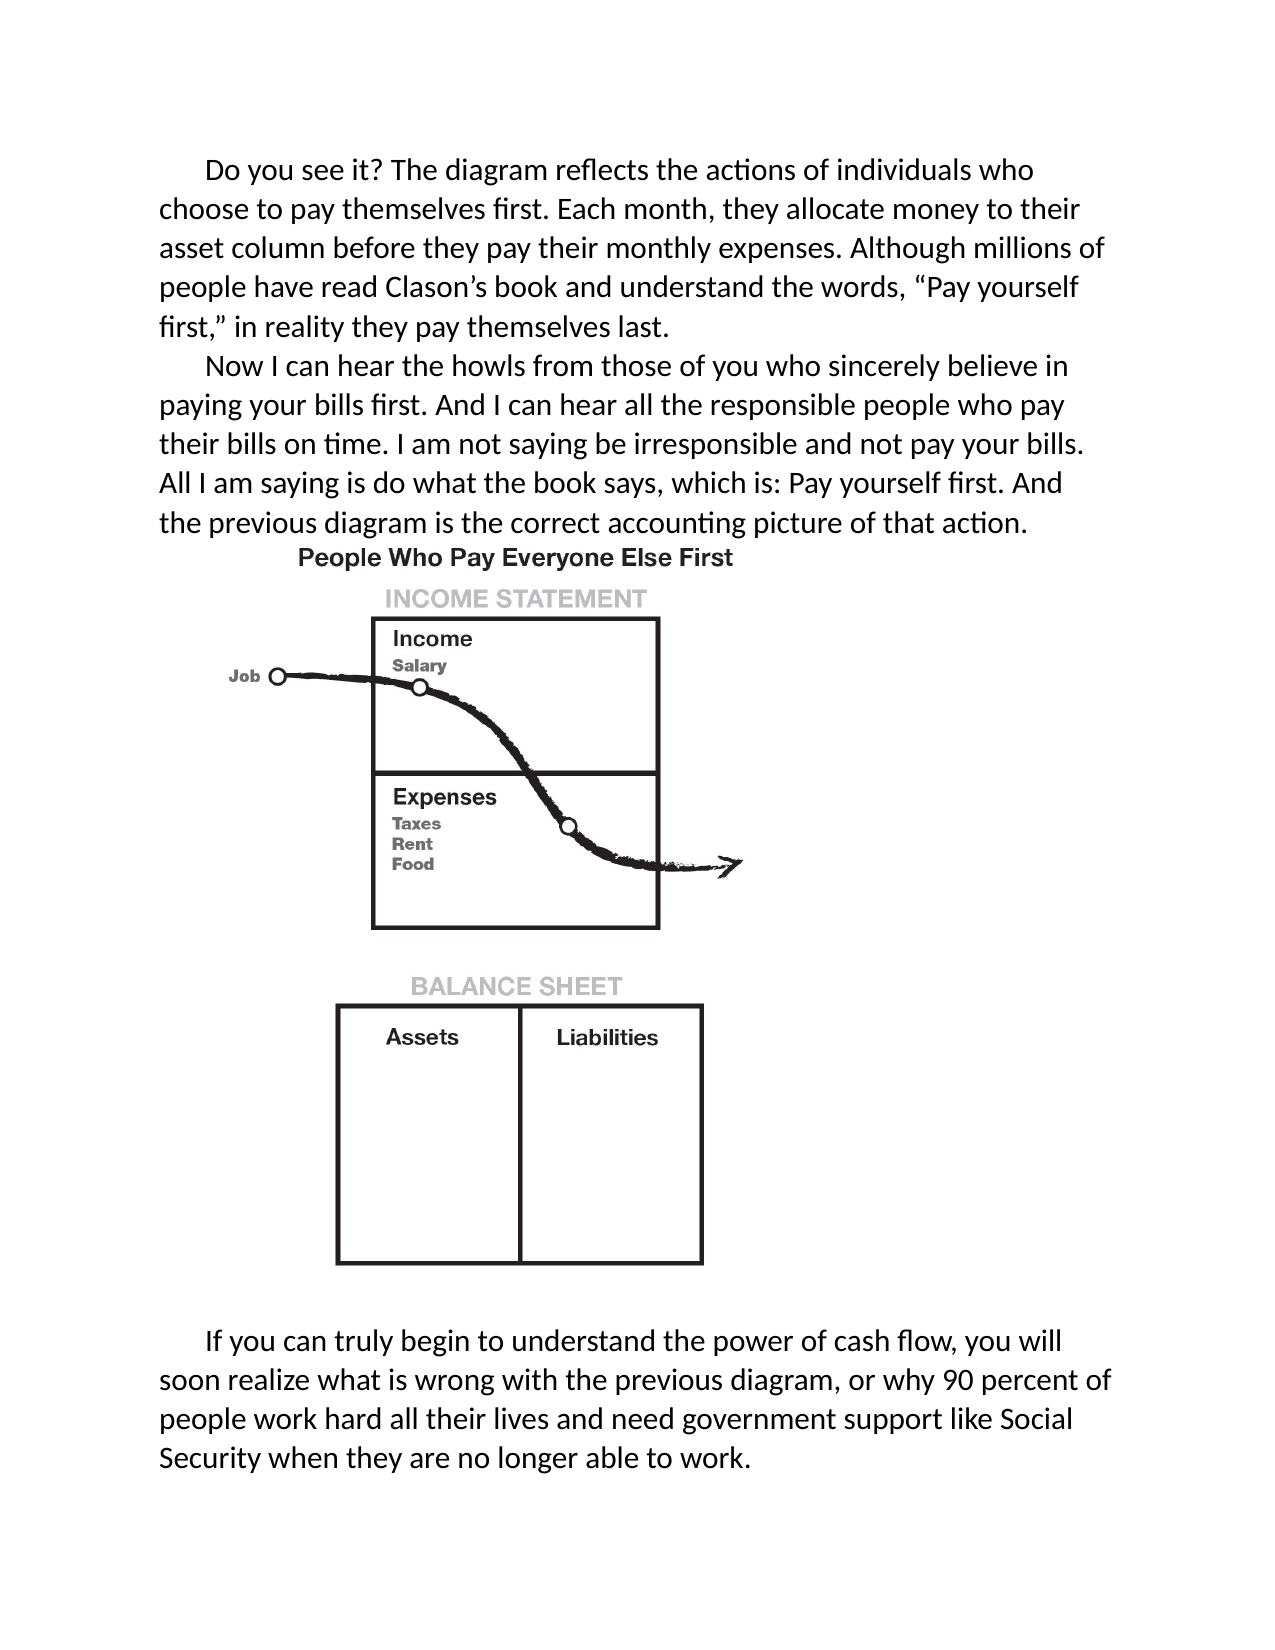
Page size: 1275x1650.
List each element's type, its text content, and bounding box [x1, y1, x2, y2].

text Now I can hear the howls from those of you who sincerely believe in paying your bills first. And I can hear all the responsible people who pay their bills on time. I am not saying be irresponsible and not pay your bills. All I am saying is do what the book says, which is: Pay yourself first. And the previous diagram is the correct accounting picture of that action. [159, 346, 1113, 541]
picture [223, 542, 749, 1271]
text Do you see it? The diagram reflects the actions of individuals who choose to pay themselves first. Each month, they allocate money to their asset column before they pay their monthly expenses. Although millions of people have read Clason’s book and understand the words, “Pay yourself first,” in reality they pay themselves last. [159, 150, 1113, 345]
text If you can truly begin to understand the power of cash flow, you will soon realize what is wrong with the previous diagram, or why 90 percent of people work hard all their lives and need government support like Social Security when they are no longer able to work. [159, 1321, 1113, 1476]
